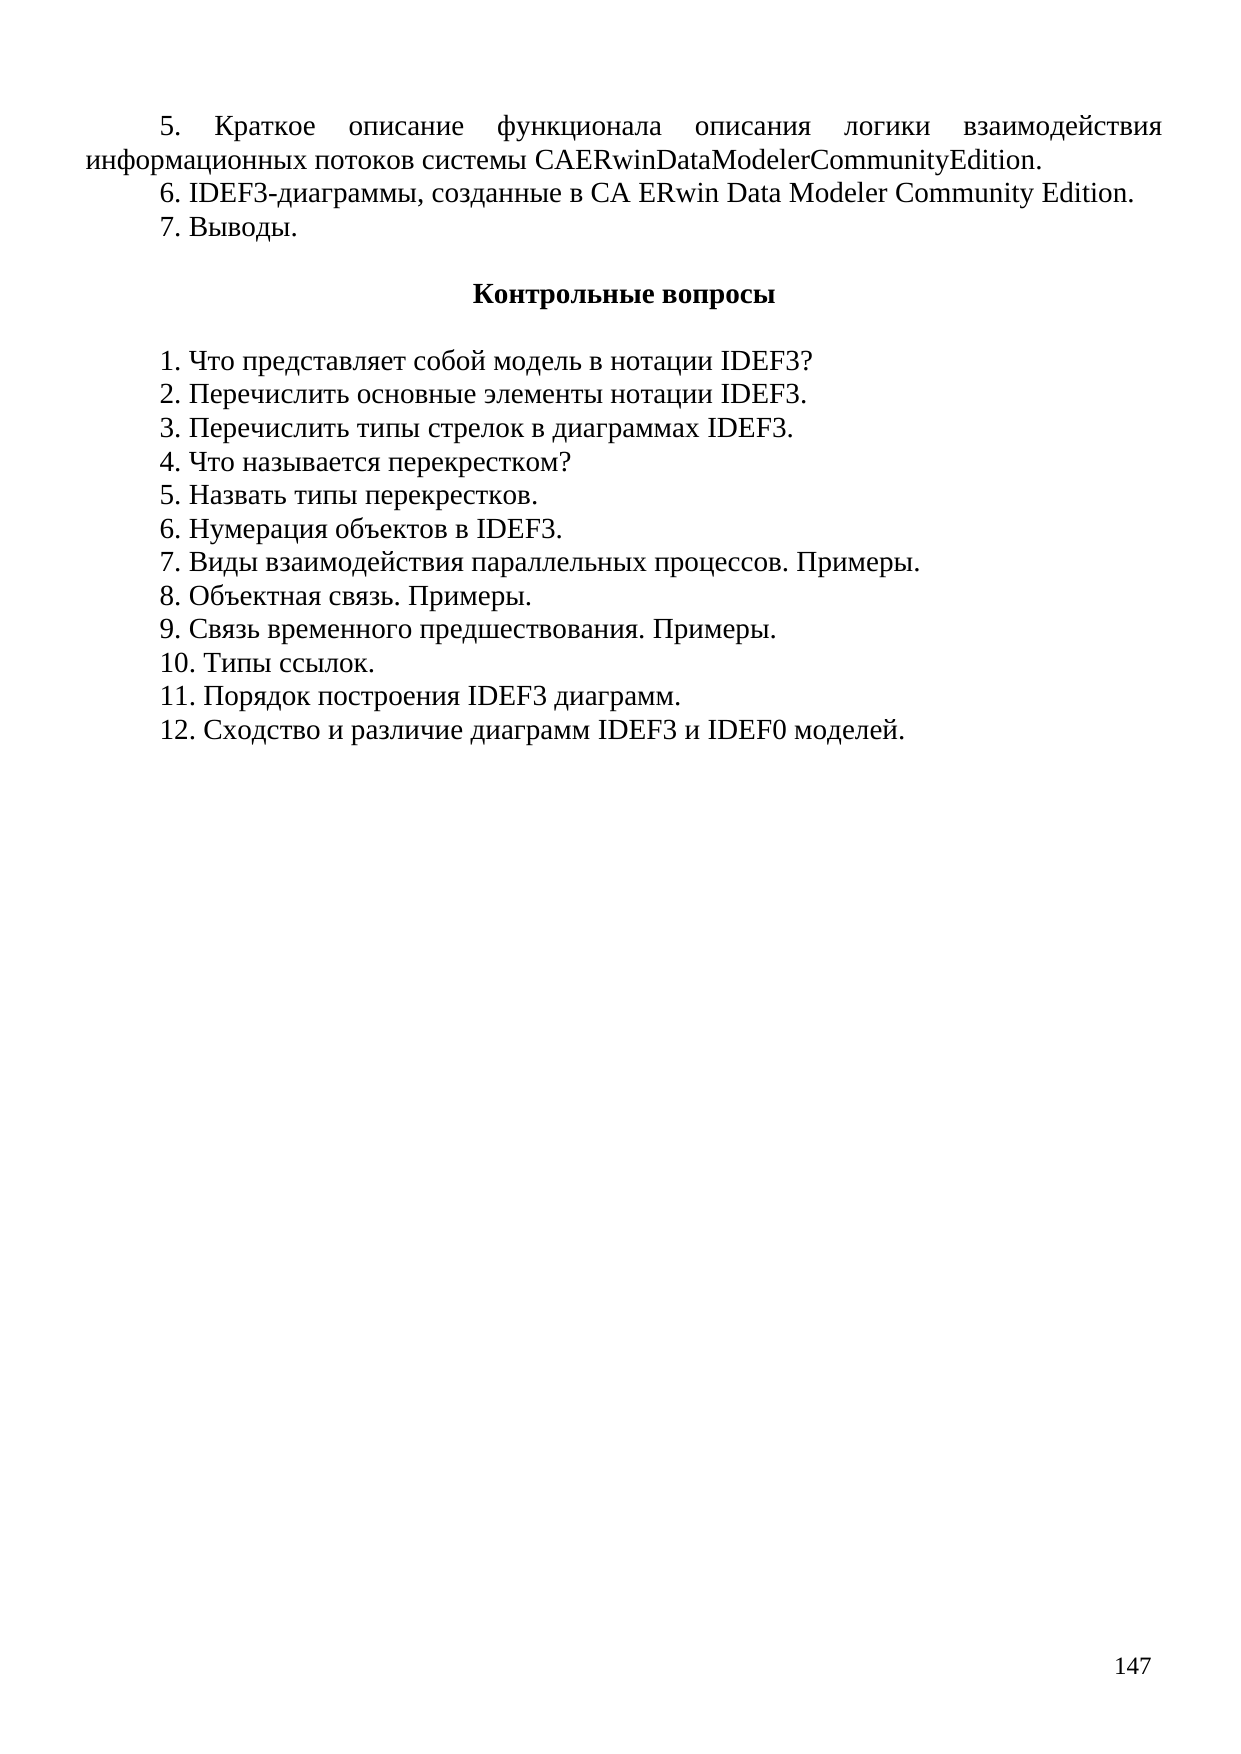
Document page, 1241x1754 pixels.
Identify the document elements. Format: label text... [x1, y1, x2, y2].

text 6. IDEF3-диаграммы, созданные в CA ERwin Data Modeler Community Edition. [85, 175, 1163, 209]
text 4. Что называется перекрестком? [85, 444, 1163, 477]
text 3. Перечислить типы стрелок в диаграммах IDEF3. [85, 410, 1163, 444]
text 5. Назвать типы перекрестков. [85, 477, 1163, 511]
text 2. Перечислить основные элементы нотации IDEF3. [85, 377, 1163, 410]
text 7. Выводы. [85, 209, 1163, 242]
text 8. Объектная связь. Примеры. [85, 578, 1163, 611]
text 7. Виды взаимодействия параллельных процессов. Примеры. [85, 544, 1163, 578]
text Контрольные вопросы [85, 276, 1163, 309]
text 5. Краткое описание функционала описания логики взаимодействия информационных потоков системы CAERwinDataModelerCommunityEdition. [85, 108, 1163, 175]
text 11. Порядок построения IDEF3 диаграмм. [85, 678, 1163, 712]
text 12. Сходство и различие диаграмм IDEF3 и IDEF0 моделей. [85, 712, 1163, 746]
text 6. Нумерация объектов в IDEF3. [85, 511, 1163, 544]
text 1. Что представляет собой модель в нотации IDEF3? [85, 343, 1163, 377]
text 10. Типы ссылок. [85, 645, 1163, 678]
text 9. Связь временного предшествования. Примеры. [85, 611, 1163, 645]
